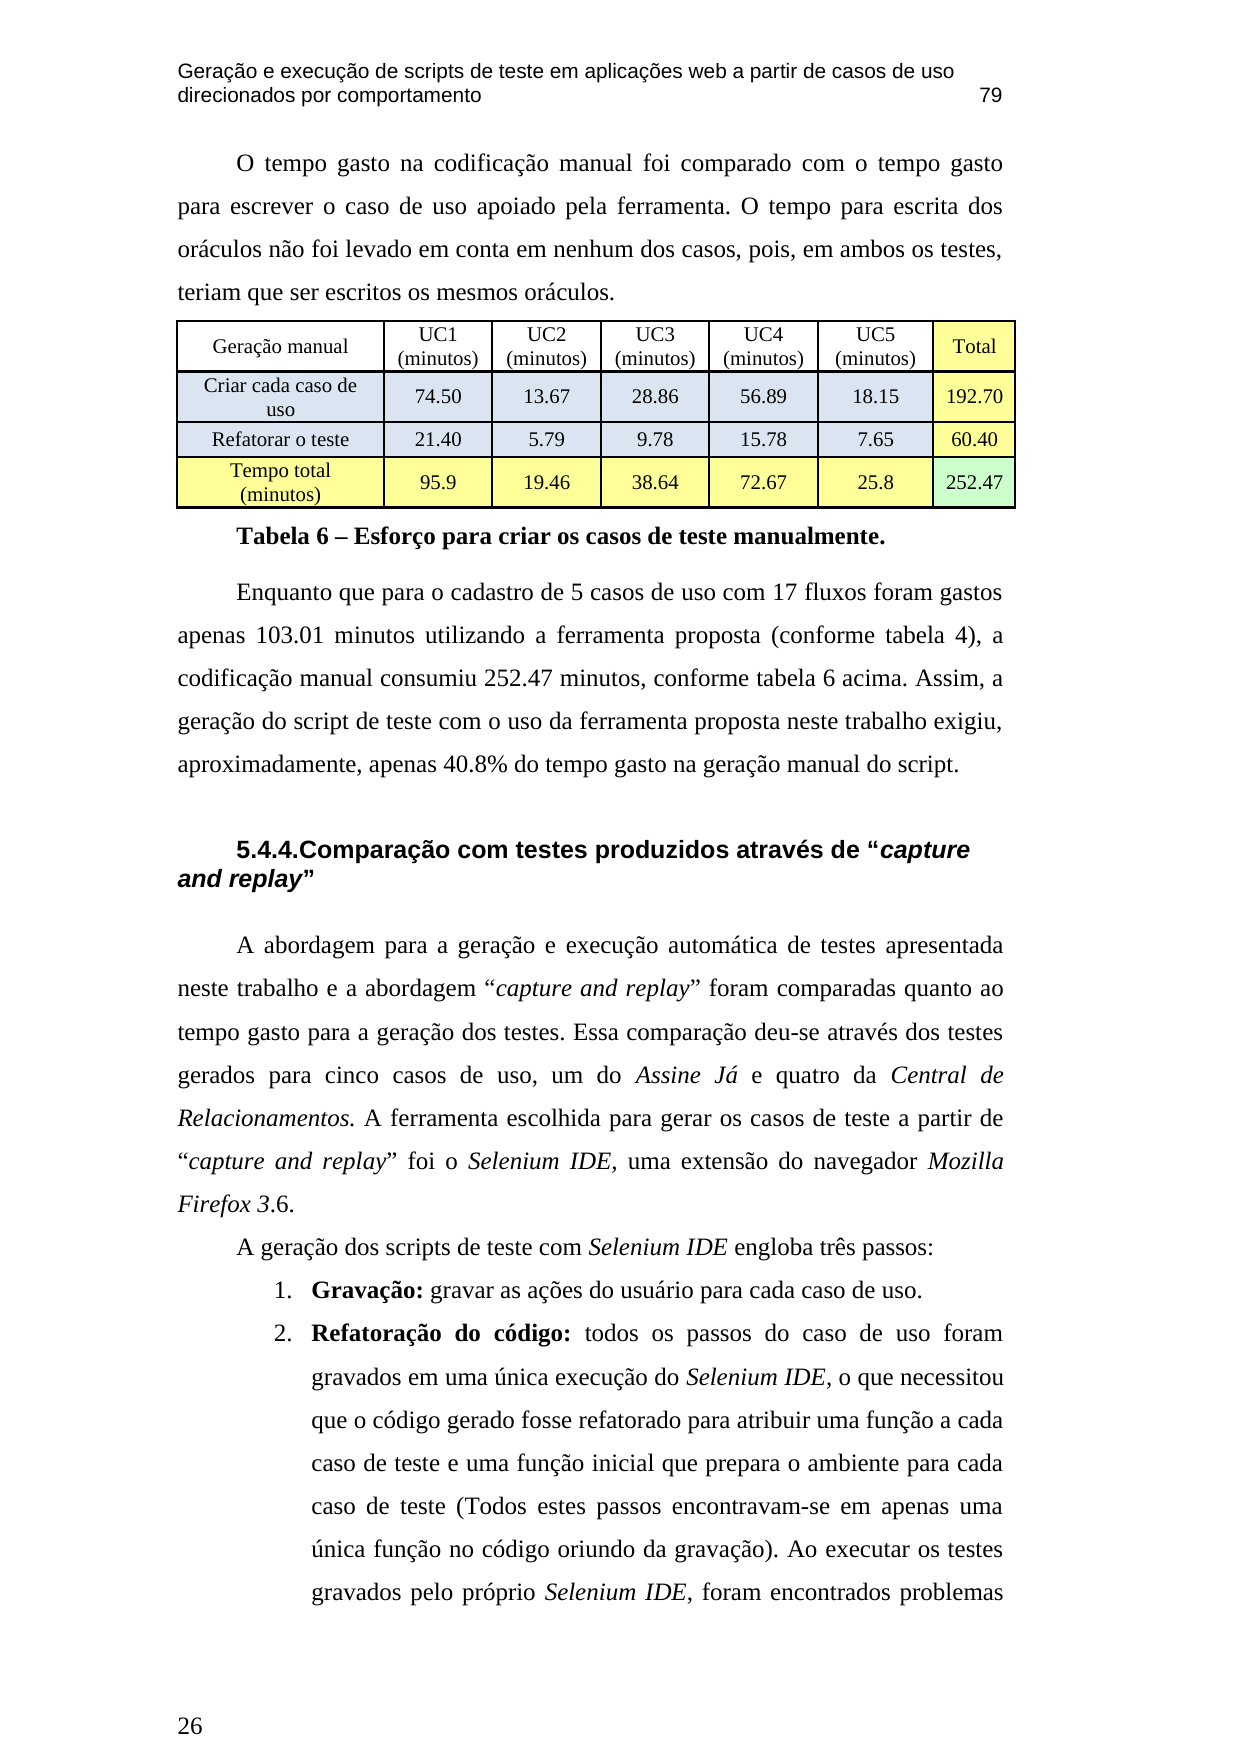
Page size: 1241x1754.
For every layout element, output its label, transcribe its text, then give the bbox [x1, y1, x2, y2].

table_header Geração manual [178, 322, 383, 370]
table_cell 56.89 [710, 373, 817, 421]
table_cell 192.70 [934, 373, 1014, 421]
table_header UC3 (minutos) [602, 322, 708, 370]
subtitle Comparação com testes produzidos através de “capture and replay” [177, 835, 1004, 893]
table_cell 38.64 [602, 458, 708, 506]
table_cell 21.40 [385, 423, 491, 456]
table_cell 60.40 [934, 423, 1014, 456]
text A geração dos scripts de teste com Selenium IDE engloba três passos: [177, 1232, 1004, 1261]
table_header UC5 (minutos) [819, 322, 932, 370]
table_header UC2 (minutos) [493, 322, 600, 370]
table_cell 74.50 [385, 373, 491, 421]
table_cell 252.47 [934, 458, 1014, 506]
table_header UC1 (minutos) [385, 322, 491, 370]
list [274, 1318, 1004, 1606]
table_cell Refatorar o teste [178, 423, 383, 456]
table_cell 72.67 [710, 458, 817, 506]
table_cell 13.67 [493, 373, 600, 421]
table_cell Tempo total (minutos) [178, 458, 383, 506]
text Tabela 6 – Esforço para criar os casos de teste manualmente. [177, 521, 1004, 550]
text O tempo gasto na codificação manual foi comparado com o tempo gasto para escrever o caso de uso apoiado pela ferramenta. O tempo para escrita dos oráculos não foi levado em conta em nenhum dos casos, pois, em ambos os testes, teriam que ser escritos os mesmos oráculos. [177, 148, 1004, 306]
table_cell 95.9 [385, 458, 491, 506]
table_cell 5.79 [493, 423, 600, 456]
table_header Total [934, 322, 1014, 370]
table_cell 19.46 [493, 458, 600, 506]
table_cell 15.78 [710, 423, 817, 456]
table_cell 7.65 [819, 423, 932, 456]
list Gravação: gravar as ações do usuário para cada caso de uso. [274, 1275, 1004, 1304]
table_cell 9.78 [602, 423, 708, 456]
text Enquanto que para o cadastro de 5 casos de uso com 17 fluxos foram gastos apenas 103.01 minutos utilizando a ferramenta proposta (conforme tabela 4), a codificação manual consumiu 252.47 minutos, conforme tabela 6 acima. Assim, a geração do script de teste com o uso da ferramenta proposta neste trabalho exigiu, aproximadamente, apenas 40.8% do tempo gasto na geração manual do script. [177, 577, 1004, 778]
table_cell 18.15 [819, 373, 932, 421]
table_header UC4 (minutos) [710, 322, 817, 370]
table_cell 25.8 [819, 458, 932, 506]
text A abordagem para a geração e execução automática de testes apresentada neste trabalho e a abordagem “capture and replay” foram comparadas quanto ao tempo gasto para a geração dos testes. Essa comparação deu-se através dos testes gerados para cinco casos de uso, um do Assine Já e quatro da Central de Relacionamentos. A ferramenta escolhida para gerar os casos de teste a partir de “capture and replay” foi o Selenium IDE, uma extensão do navegador Mozilla Firefox 3.6. [177, 930, 1004, 1218]
table_cell 28.86 [602, 373, 708, 421]
table_cell Criar cada caso de uso [178, 373, 383, 421]
